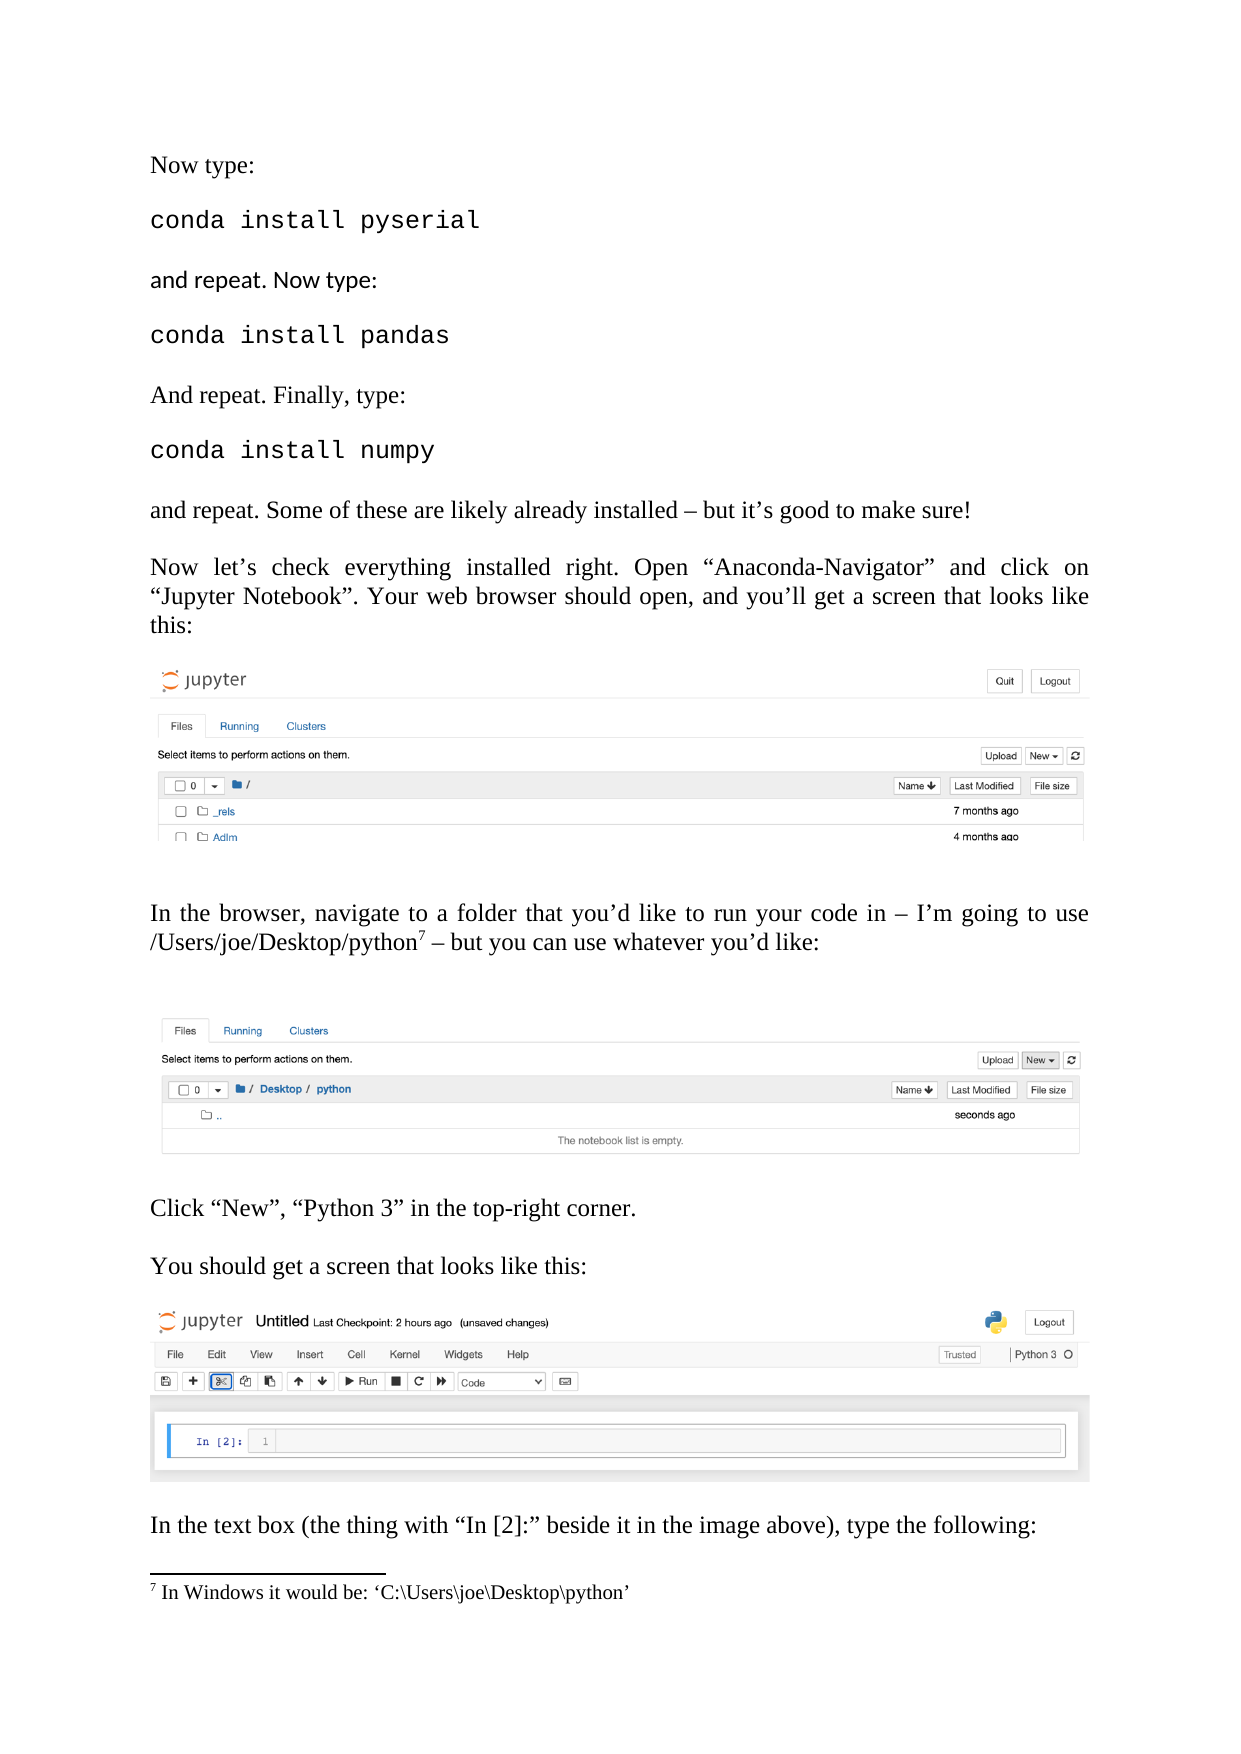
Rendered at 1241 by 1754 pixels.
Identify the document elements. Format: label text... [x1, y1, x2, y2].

picture [150, 1308, 1090, 1482]
text Click “New”, “Python 3” in the top-right corner. [150, 1193, 1090, 1222]
picture [150, 1013, 1090, 1165]
text conda install pyserial [150, 207, 1090, 236]
text and repeat. Some of these are likely already installed – but it’s good to make sure! [150, 495, 1090, 523]
text Now type: [150, 150, 1090, 179]
text Now let’s check everything installed right. Open “Anaconda-Navigator” and click on “Jupyter Notebook”. Your web browser should open, and you’ll get a screen that looks like this: [150, 552, 1090, 638]
text and repeat. Now type: [150, 264, 1090, 295]
text In the text box (the thing with “In [2]:” beside it in the image above), type the following: [150, 1511, 1090, 1539]
text You should get a screen that looks like this: [150, 1251, 1090, 1280]
text conda install numpy [150, 438, 1090, 466]
picture [150, 667, 1090, 841]
text conda install pandas [150, 323, 1090, 351]
text And repeat. Finally, type: [150, 380, 1090, 409]
text In the browser, navigate to a folder that you’d like to run your code in – I’m going to use /Users/joe/Desktop/python – but you can use whatever you’d like: [150, 898, 1090, 956]
